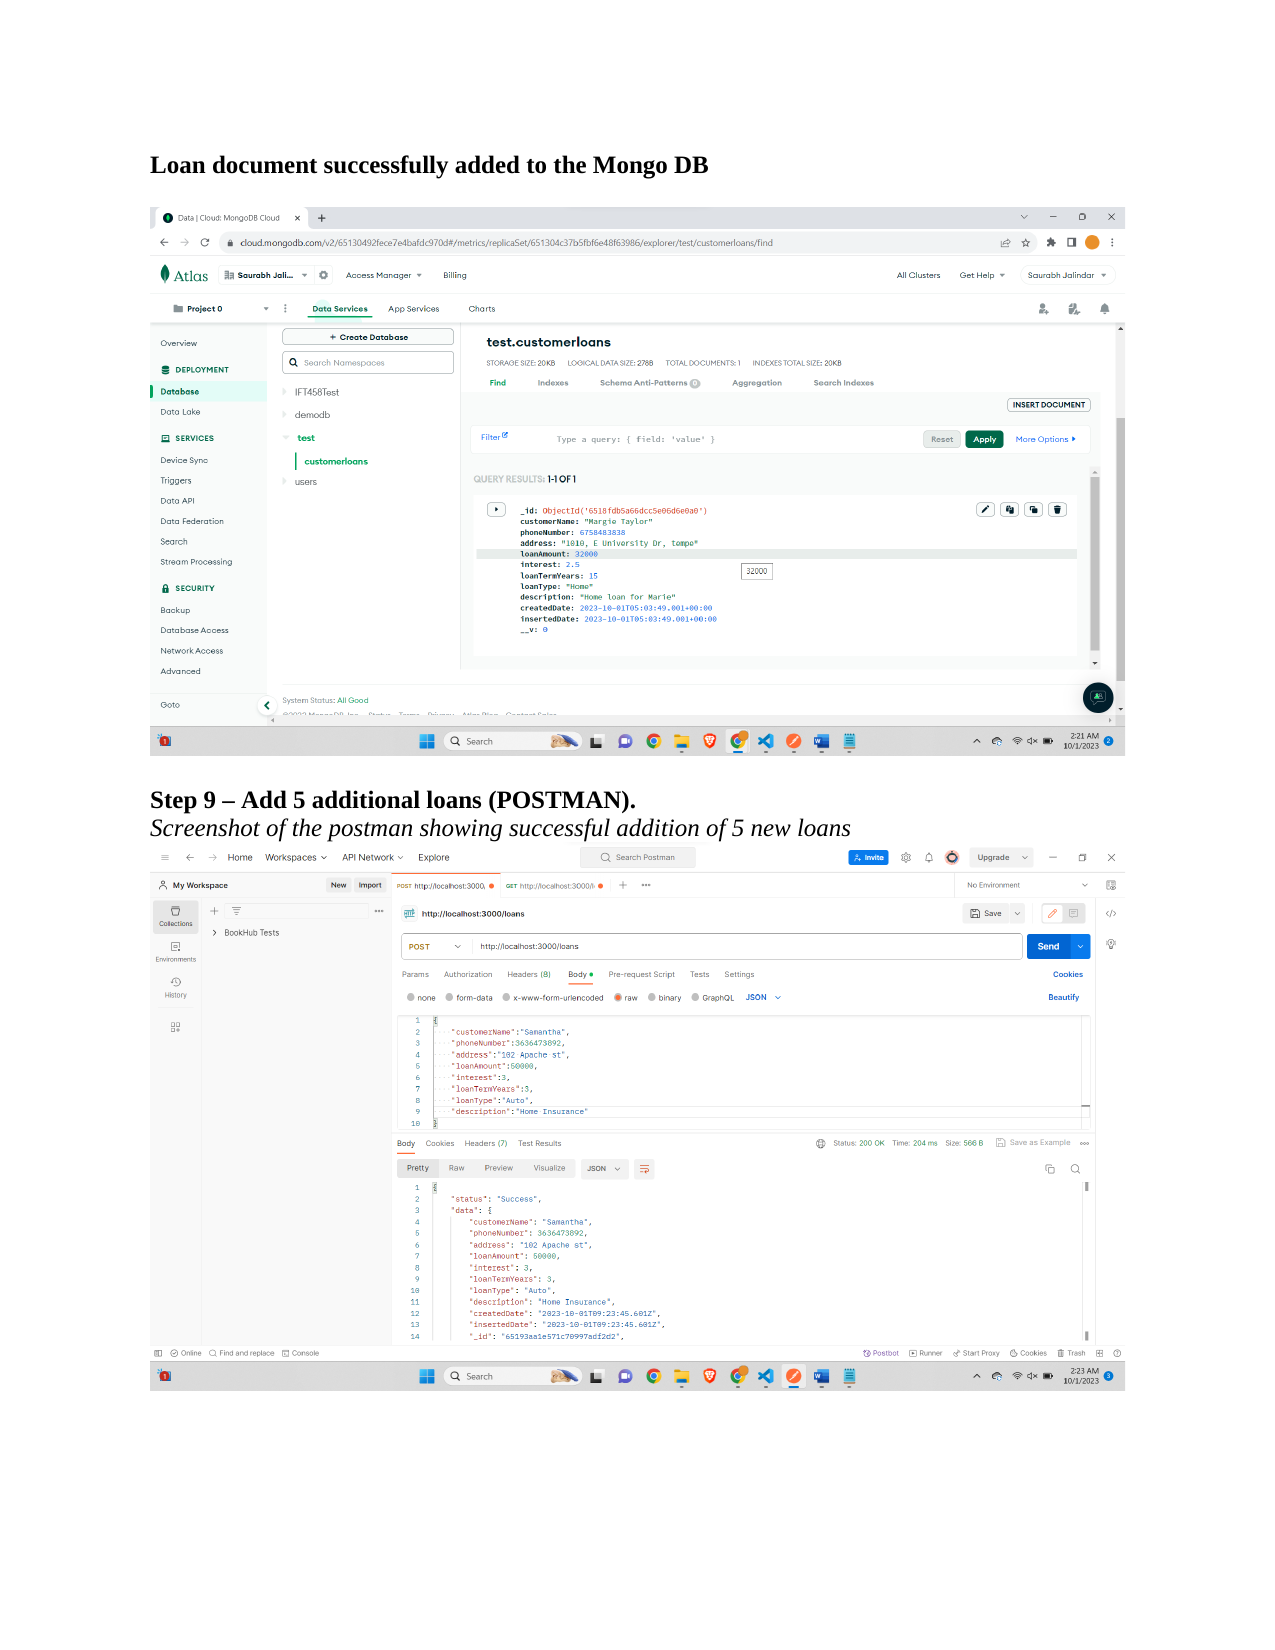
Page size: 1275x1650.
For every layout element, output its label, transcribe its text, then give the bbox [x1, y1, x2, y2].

text Step 9 – Add 5 additional loans (POSTMAN). [150, 785, 1125, 813]
picture [150, 207, 1125, 756]
picture [150, 842, 1125, 1391]
text Screenshot of the postman showing successful addition of 5 new loans [150, 813, 1125, 842]
text Loan document successfully added to the Mongo DB [150, 150, 1125, 179]
